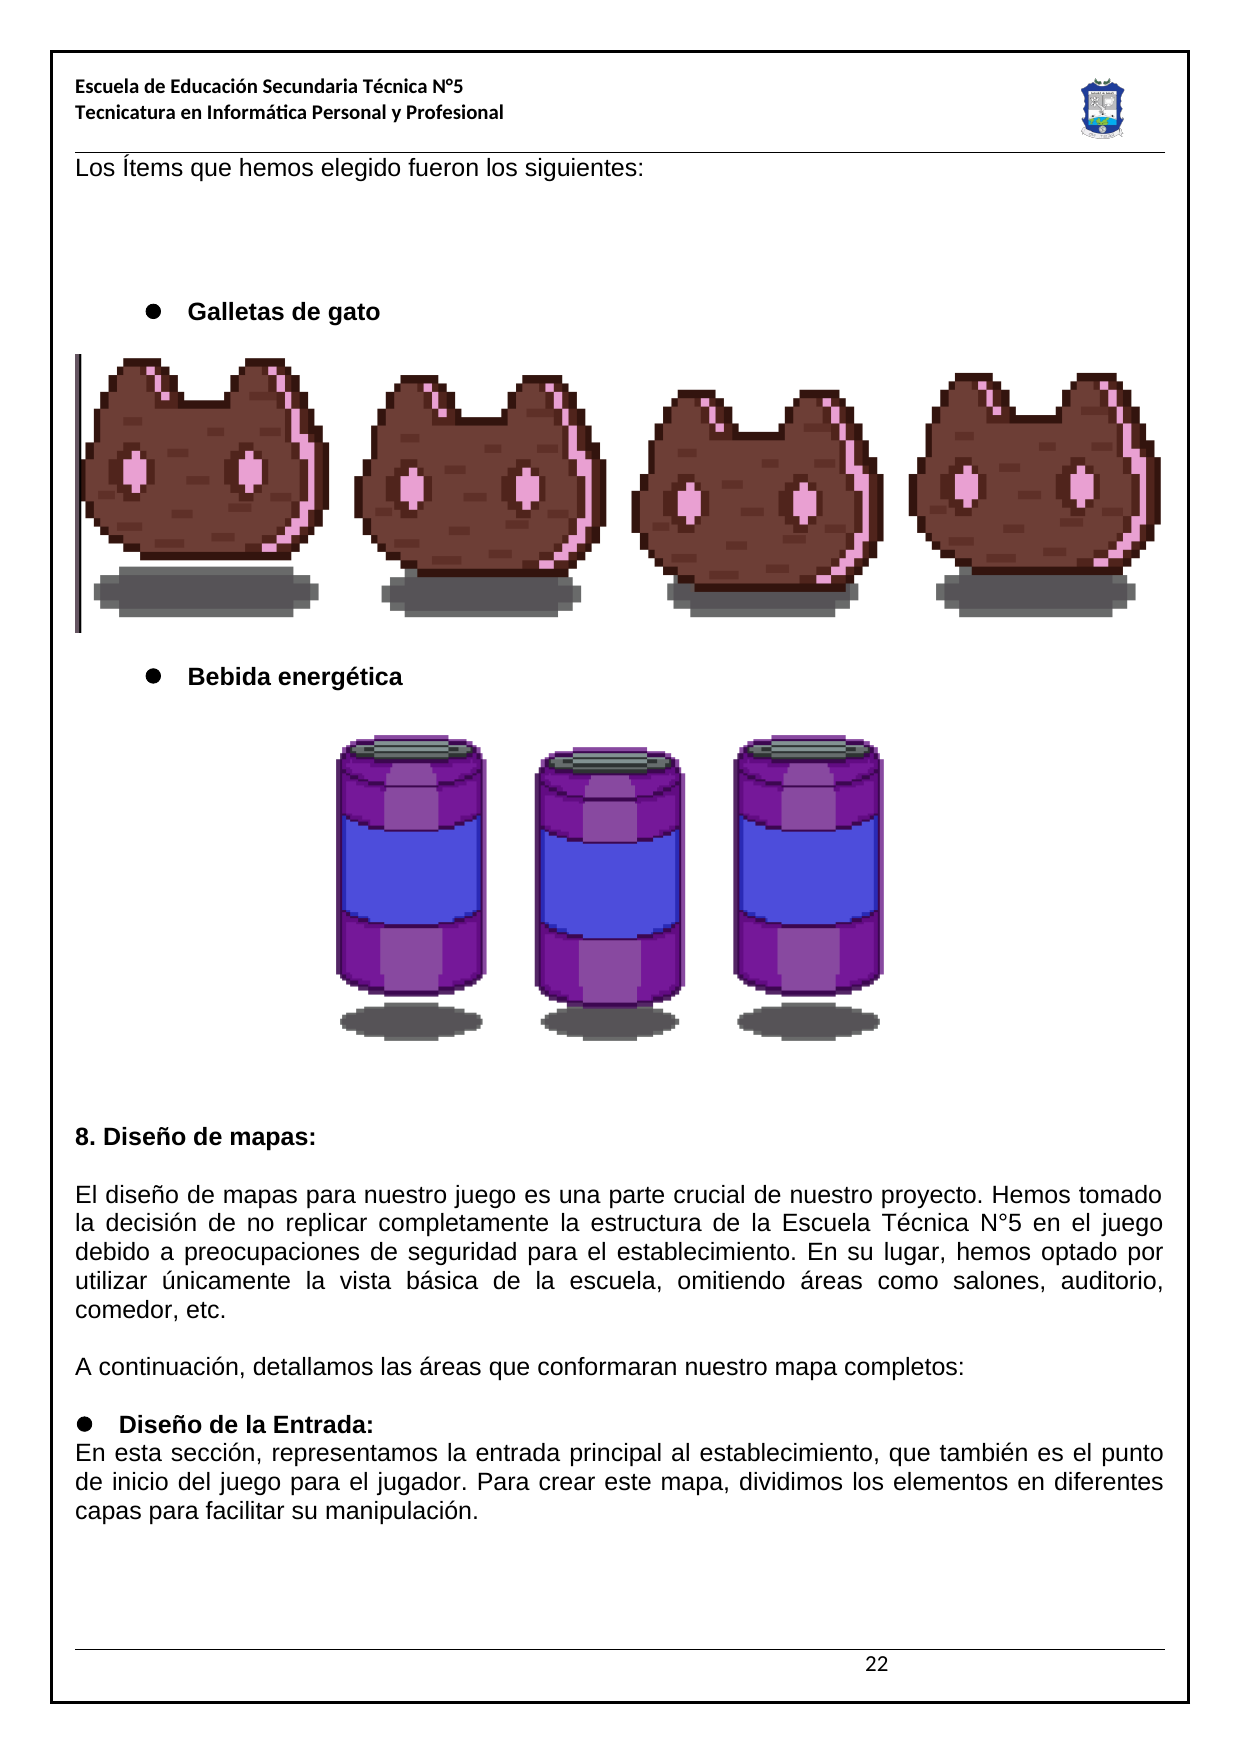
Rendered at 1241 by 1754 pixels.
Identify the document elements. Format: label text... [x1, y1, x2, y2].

list Bebida energética [144, 661, 1165, 690]
picture [1077, 77, 1128, 139]
list Los Ítems que hemos elegido fueron los siguientes: [75, 153, 1165, 182]
list A continuación, detallamos las áreas que conformaran nuestro mapa completos: [75, 1352, 1165, 1381]
list Galletas de gato [144, 297, 1165, 326]
list Diseño de la Entrada: [75, 1409, 1165, 1438]
list El diseño de mapas para nuestro juego es una parte crucial de nuestro proyecto. Hemos tomado la decisión de no replicar completamente la estructura de la Escuela Técnica N°5 en el juego debido a preocupaciones de seguridad para el establecimiento. En su lugar, hemos optado por utilizar únicamente la vista básica de la escuela, omitiendo áreas como salones, auditorio, comedor, etc. [75, 1179, 1165, 1323]
picture [303, 719, 938, 1065]
picture [75, 354, 1165, 633]
list Diseño de mapas: [75, 1122, 1165, 1151]
list En esta sección, representamos la entrada principal al establecimiento, que también es el punto de inicio del juego para el jugador. Para crear este mapa, dividimos los elementos en diferentes capas para facilitar su manipulación. [75, 1438, 1165, 1525]
